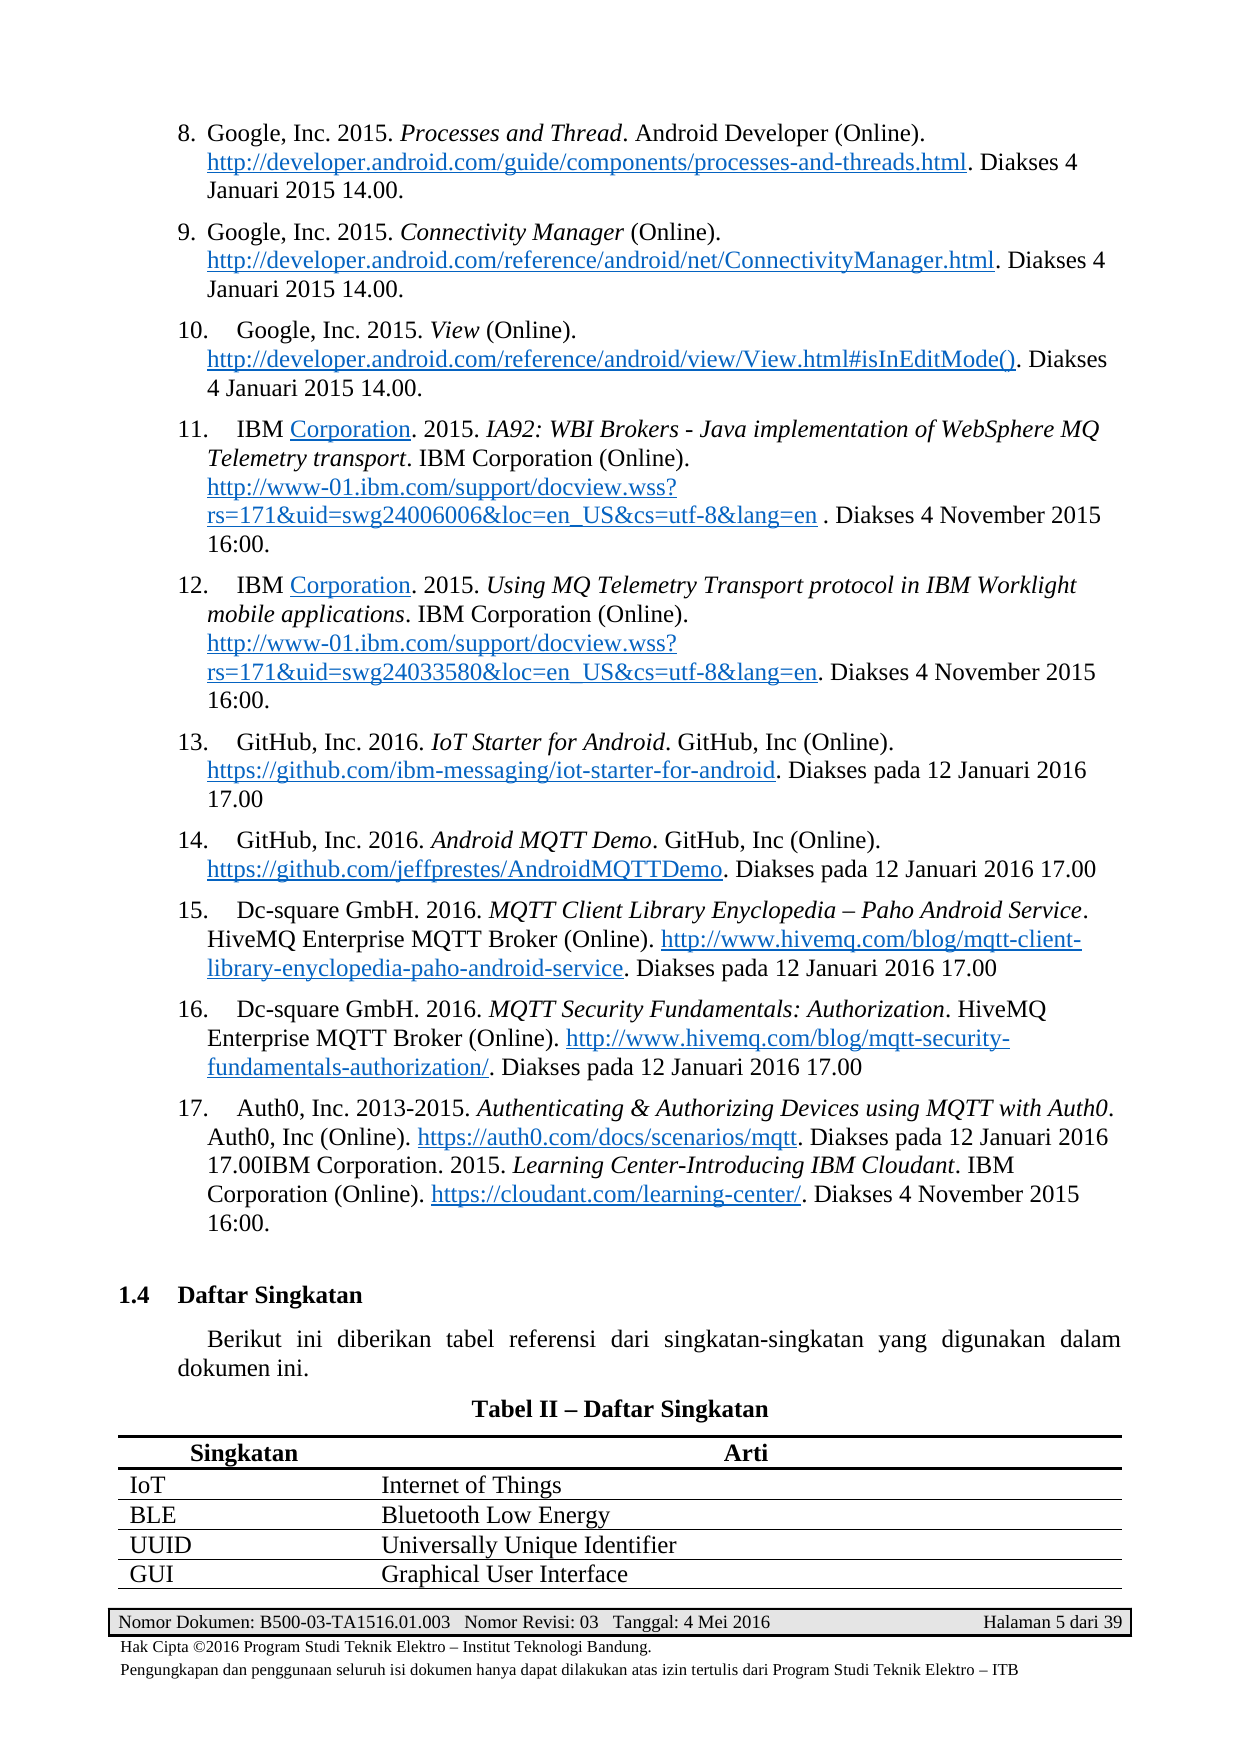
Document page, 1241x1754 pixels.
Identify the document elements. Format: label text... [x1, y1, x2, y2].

table_cell Internet of Things [370, 1470, 1122, 1499]
list Dc-square GmbH. 2016. MQTT Security Fundamentals: Authorization. HiveMQ Enterprise MQTT Broker (Online). http://www.hivemq.com/blog/mqtt-security-fundamentals-authorization/. Diakses pada 12 Januari 2016 17.00 [177, 994, 1122, 1081]
list Google, Inc. 2015. Connectivity Manager (Online). http://developer.android.com/reference/android/net/ConnectivityManager.html. Diakses 4 Januari 2015 14.00. [177, 217, 1122, 303]
list GitHub, Inc. 2016. IoT Starter for Android. GitHub, Inc (Online). https://github.com/ibm-messaging/iot-starter-for-android. Diakses pada 12 Januari 2016 17.00 [177, 727, 1122, 813]
list Google, Inc. 2015. Processes and Thread. Android Developer (Online). http://developer.android.com/guide/components/processes-and-threads.html. Diakses 4 Januari 2015 14.00. [177, 118, 1122, 204]
list Google, Inc. 2015. View (Online). http://developer.android.com/reference/android/view/View.html#isInEditMode(). Diakses 4 Januari 2015 14.00. [177, 316, 1122, 402]
table_cell Bluetooth Low Energy [370, 1500, 1122, 1529]
list Auth0, Inc. 2013-2015. Authenticating & Authorizing Devices using MQTT with Auth0. Auth0, Inc (Online). https://auth0.com/docs/scenarios/mqtt. Diakses pada 12 Januari 2016 17.00IBM Corporation. 2015. Learning Center-Introducing IBM Cloudant. IBM Corporation (Online). https://cloudant.com/learning-center/. Diakses 4 November 2015 16:00. [177, 1093, 1122, 1237]
table_cell IoT [118, 1470, 370, 1499]
list Dc-square GmbH. 2016. MQTT Client Library Enyclopedia – Paho Android Service. HiveMQ Enterprise MQTT Broker (Online). http://www.hivemq.com/blog/mqtt-client-library-enyclopedia-paho-android-service. Diakses pada 12 Januari 2016 17.00 [177, 896, 1122, 982]
list GitHub, Inc. 2016. Android MQTT Demo. GitHub, Inc (Online). https://github.com/jeffprestes/AndroidMQTTDemo. Diakses pada 12 Januari 2016 17.00 [177, 826, 1122, 883]
table_cell GUI [118, 1560, 370, 1588]
table_cell Universally Unique Identifier [370, 1530, 1122, 1558]
text Tabel II – Daftar Singkatan [118, 1394, 1122, 1423]
list IBM Corporation. 2015. Using MQ Telemetry Transport protocol in IBM Worklight mobile applications. IBM Corporation (Online). http://www-01.ibm.com/support/docview.wss?rs=171&uid=swg24033580&loc=en_US&cs=utf-8&lang=en. Diakses 4 November 2015 16:00. [177, 571, 1122, 714]
table_cell BLE [118, 1500, 370, 1529]
list Daftar Singkatan [118, 1280, 1122, 1309]
list IBM Corporation. 2015. IA92: WBI Brokers - Java implementation of WebSphere MQ Telemetry transport. IBM Corporation (Online). http://www-01.ibm.com/support/docview.wss?rs=171&uid=swg24006006&loc=en_US&cs=utf-8&lang=en . Diakses 4 November 2015 16:00. [177, 414, 1122, 558]
table_header Singkatan [118, 1438, 370, 1467]
text Berikut ini diberikan tabel referensi dari singkatan-singkatan yang digunakan dalam dokumen ini. [177, 1324, 1122, 1381]
table_header Arti [370, 1438, 1122, 1467]
table_cell UUID [118, 1530, 370, 1558]
table_cell Graphical User Interface [370, 1560, 1122, 1588]
